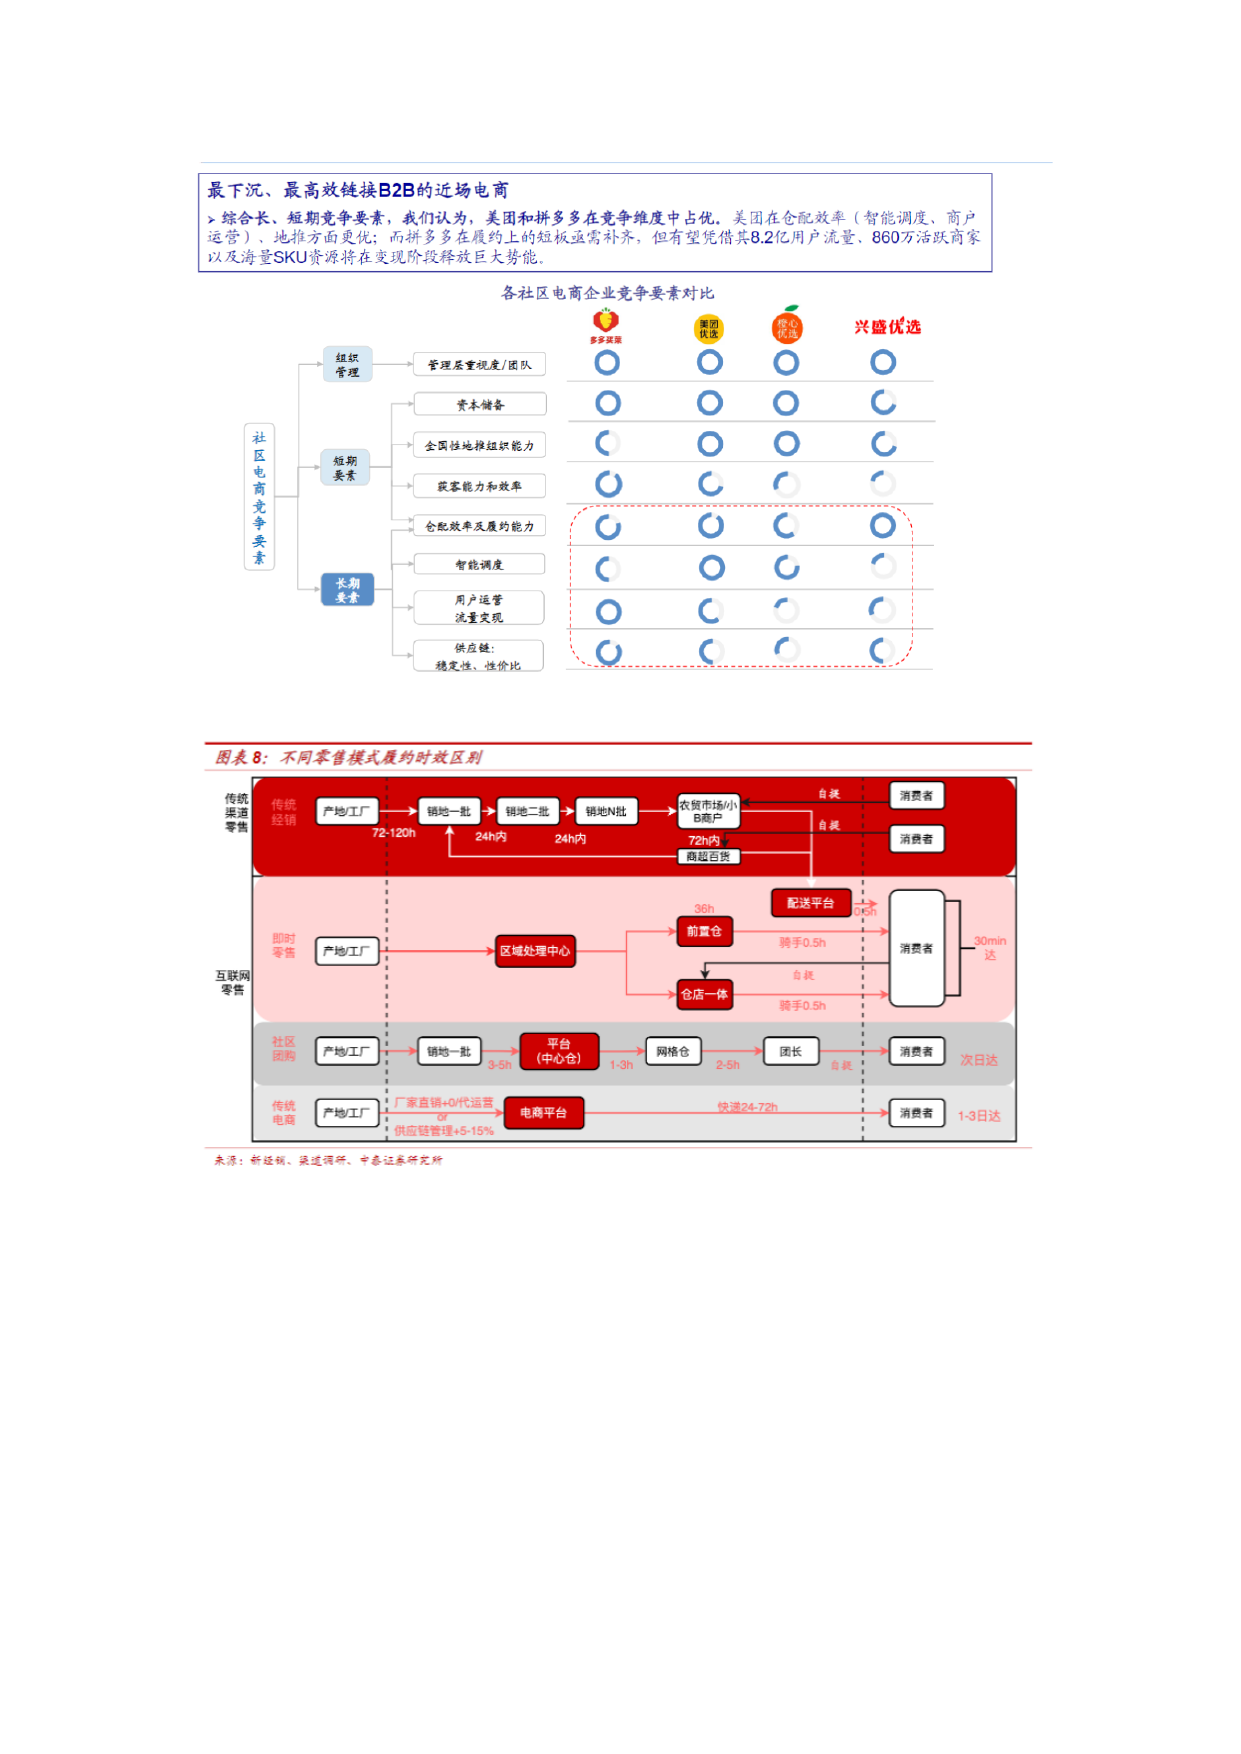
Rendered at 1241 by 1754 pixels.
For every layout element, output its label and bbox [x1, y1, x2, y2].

picture [187, 714, 1053, 1168]
picture [187, 162, 1053, 682]
